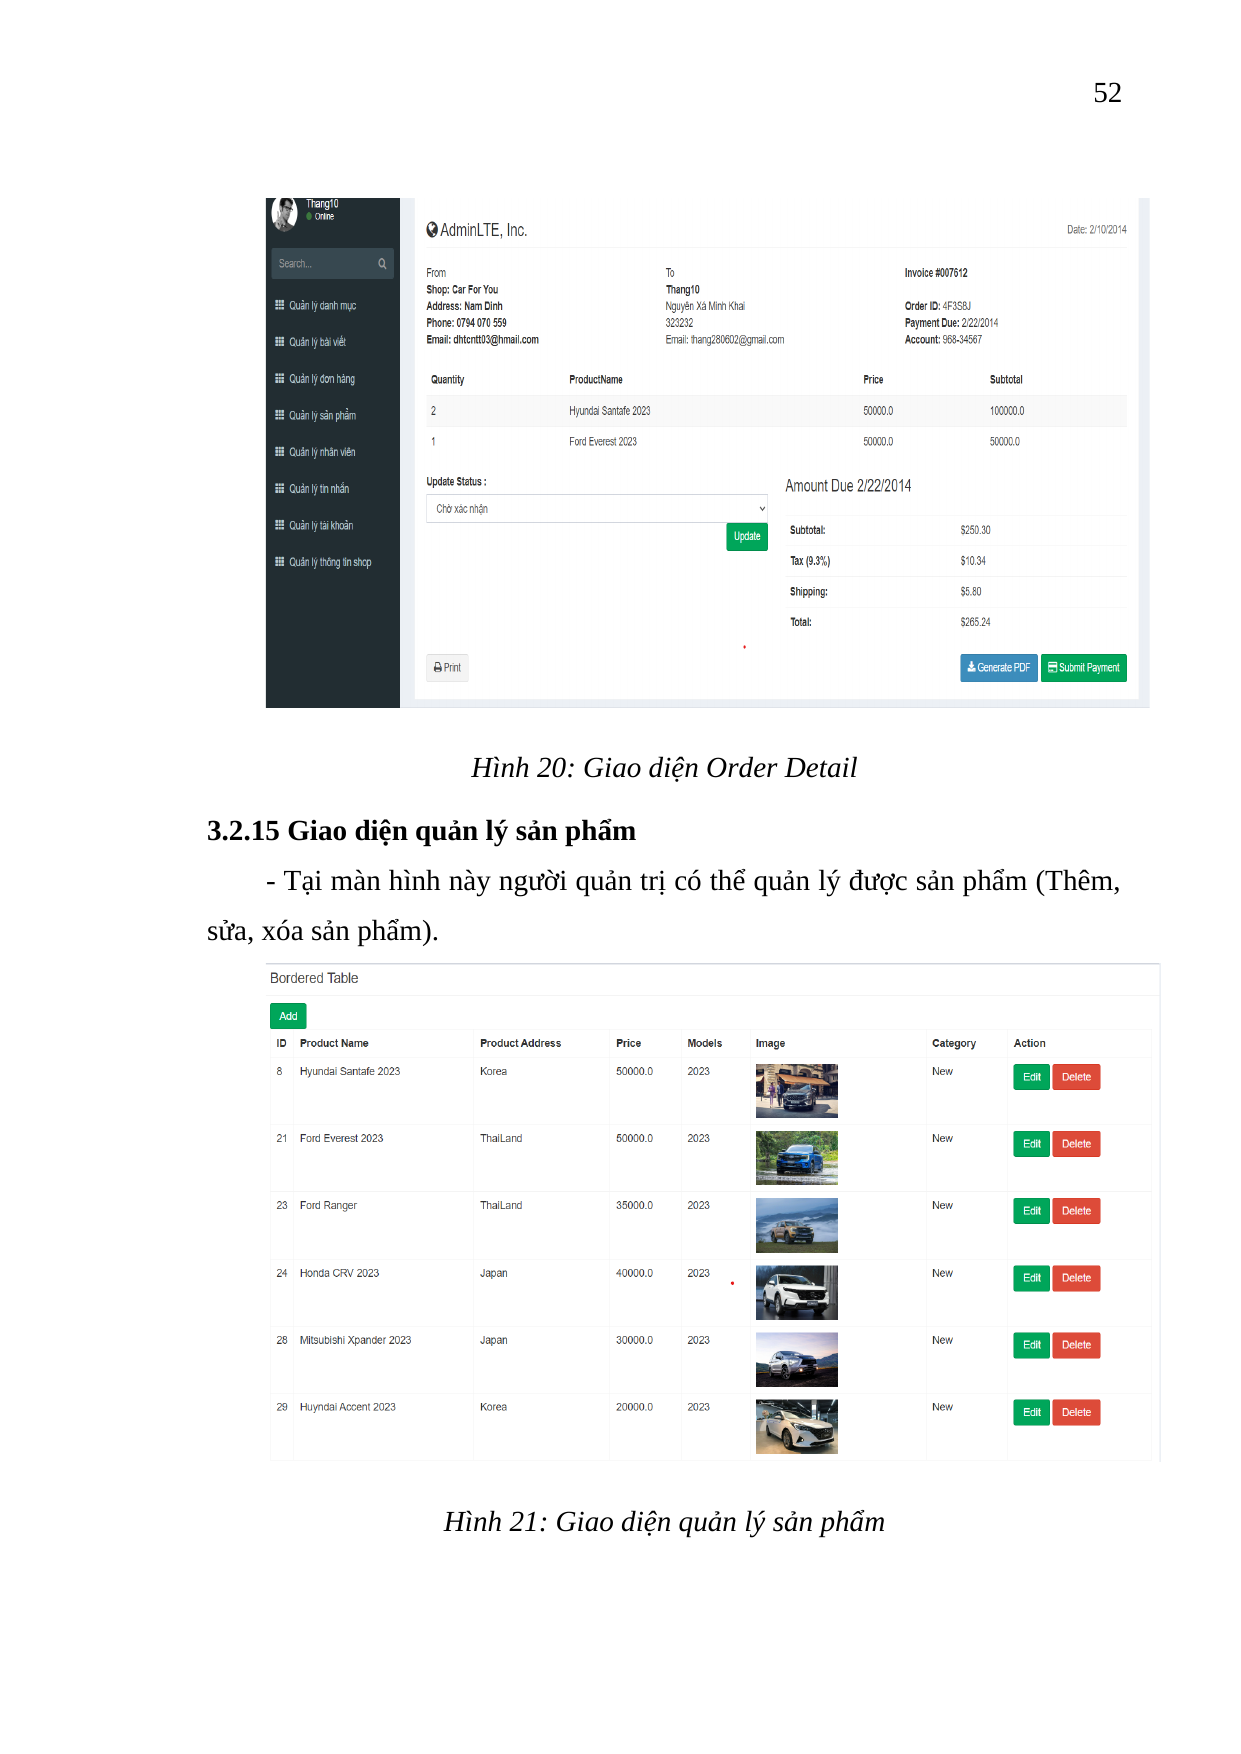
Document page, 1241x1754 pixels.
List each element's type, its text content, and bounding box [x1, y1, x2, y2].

text - Tại màn hình này người quản trị có thể quản lý được sản phẩm (Thêm, sửa, xóa sản phẩm). [207, 863, 1122, 947]
text Hình 20: Giao diện Order Detail [207, 750, 1122, 783]
text Hình 21: Giao diện quản lý sản phẩm [207, 1504, 1122, 1537]
picture [265, 198, 1150, 708]
picture [265, 963, 1161, 1462]
subtitle 3.2.15 Giao diện quản lý sản phẩm [207, 813, 1122, 846]
